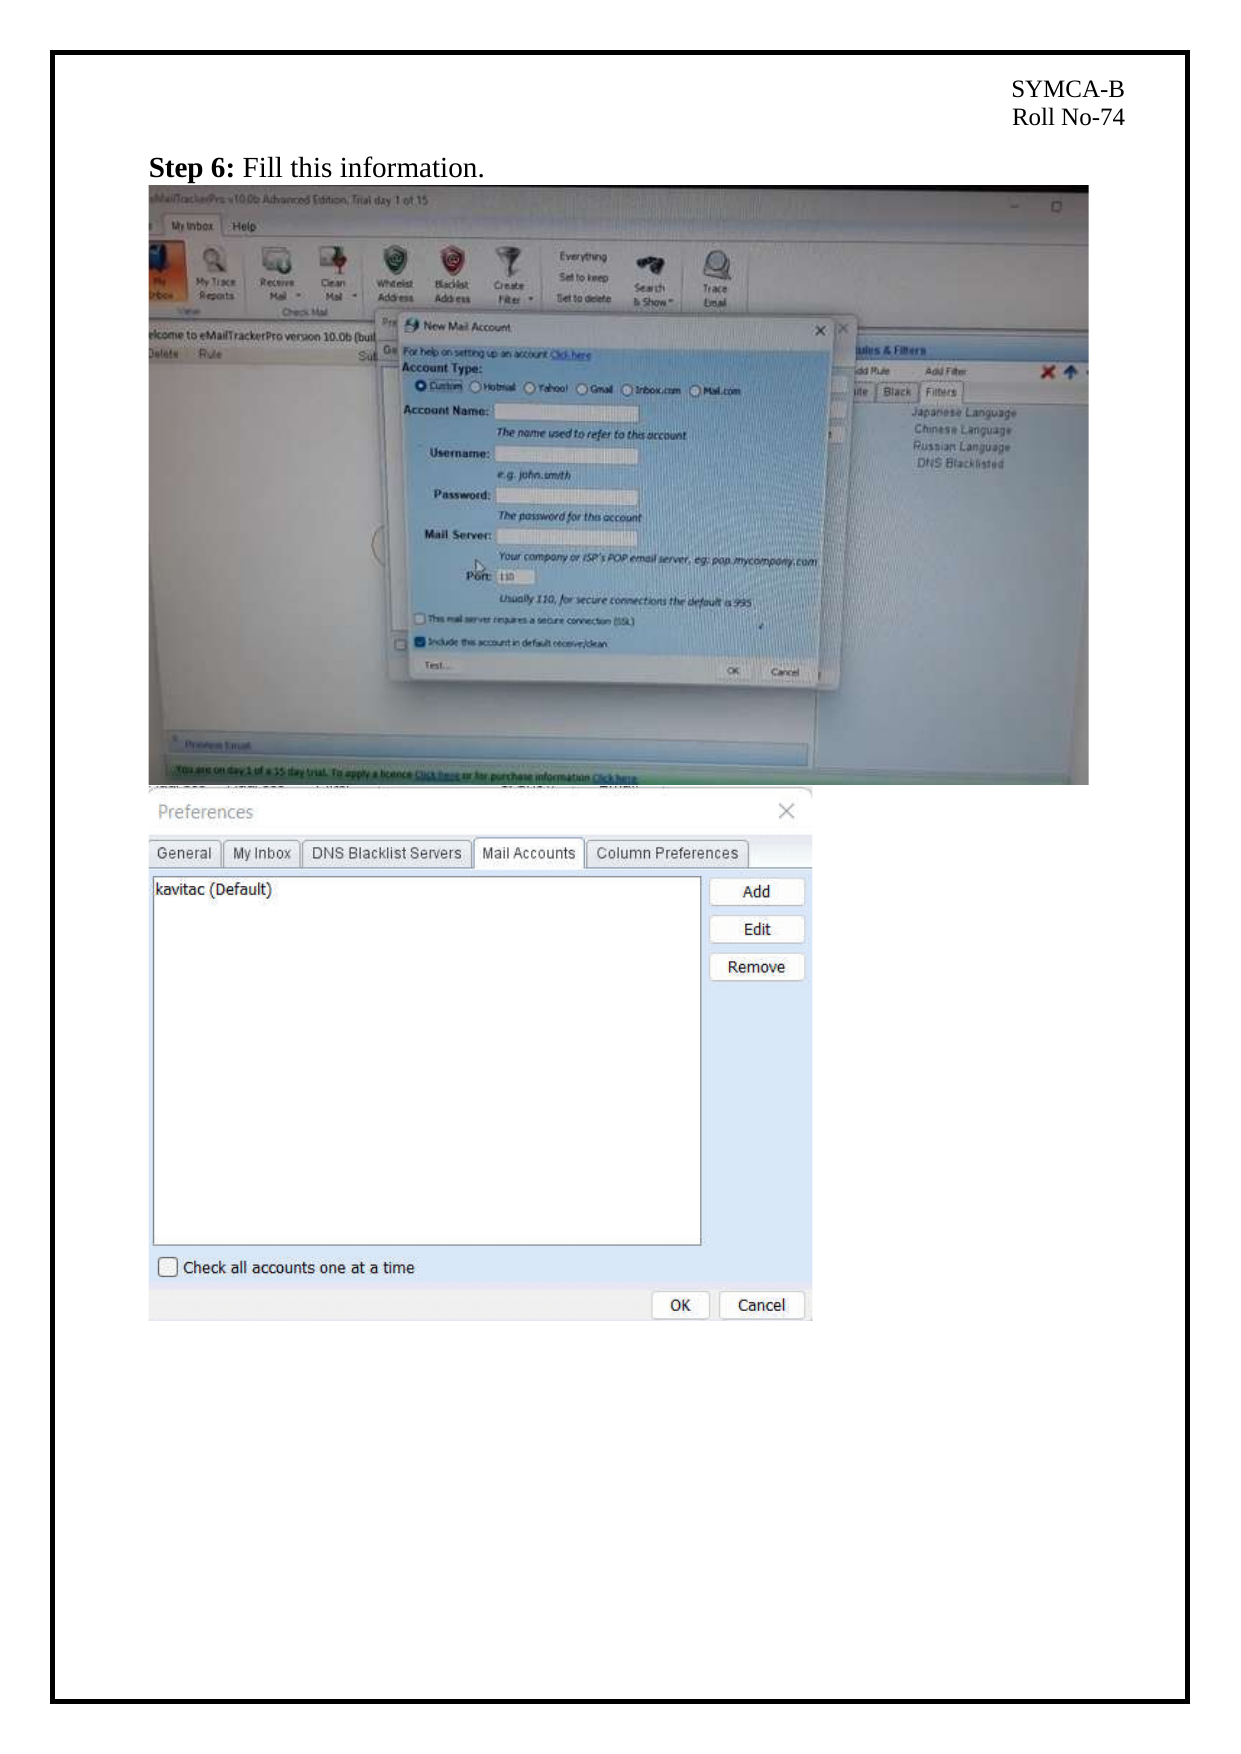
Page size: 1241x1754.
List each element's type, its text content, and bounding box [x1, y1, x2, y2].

text Step 6: Fill this information. [148, 150, 1092, 183]
picture [148, 185, 1089, 785]
picture [148, 786, 813, 1321]
